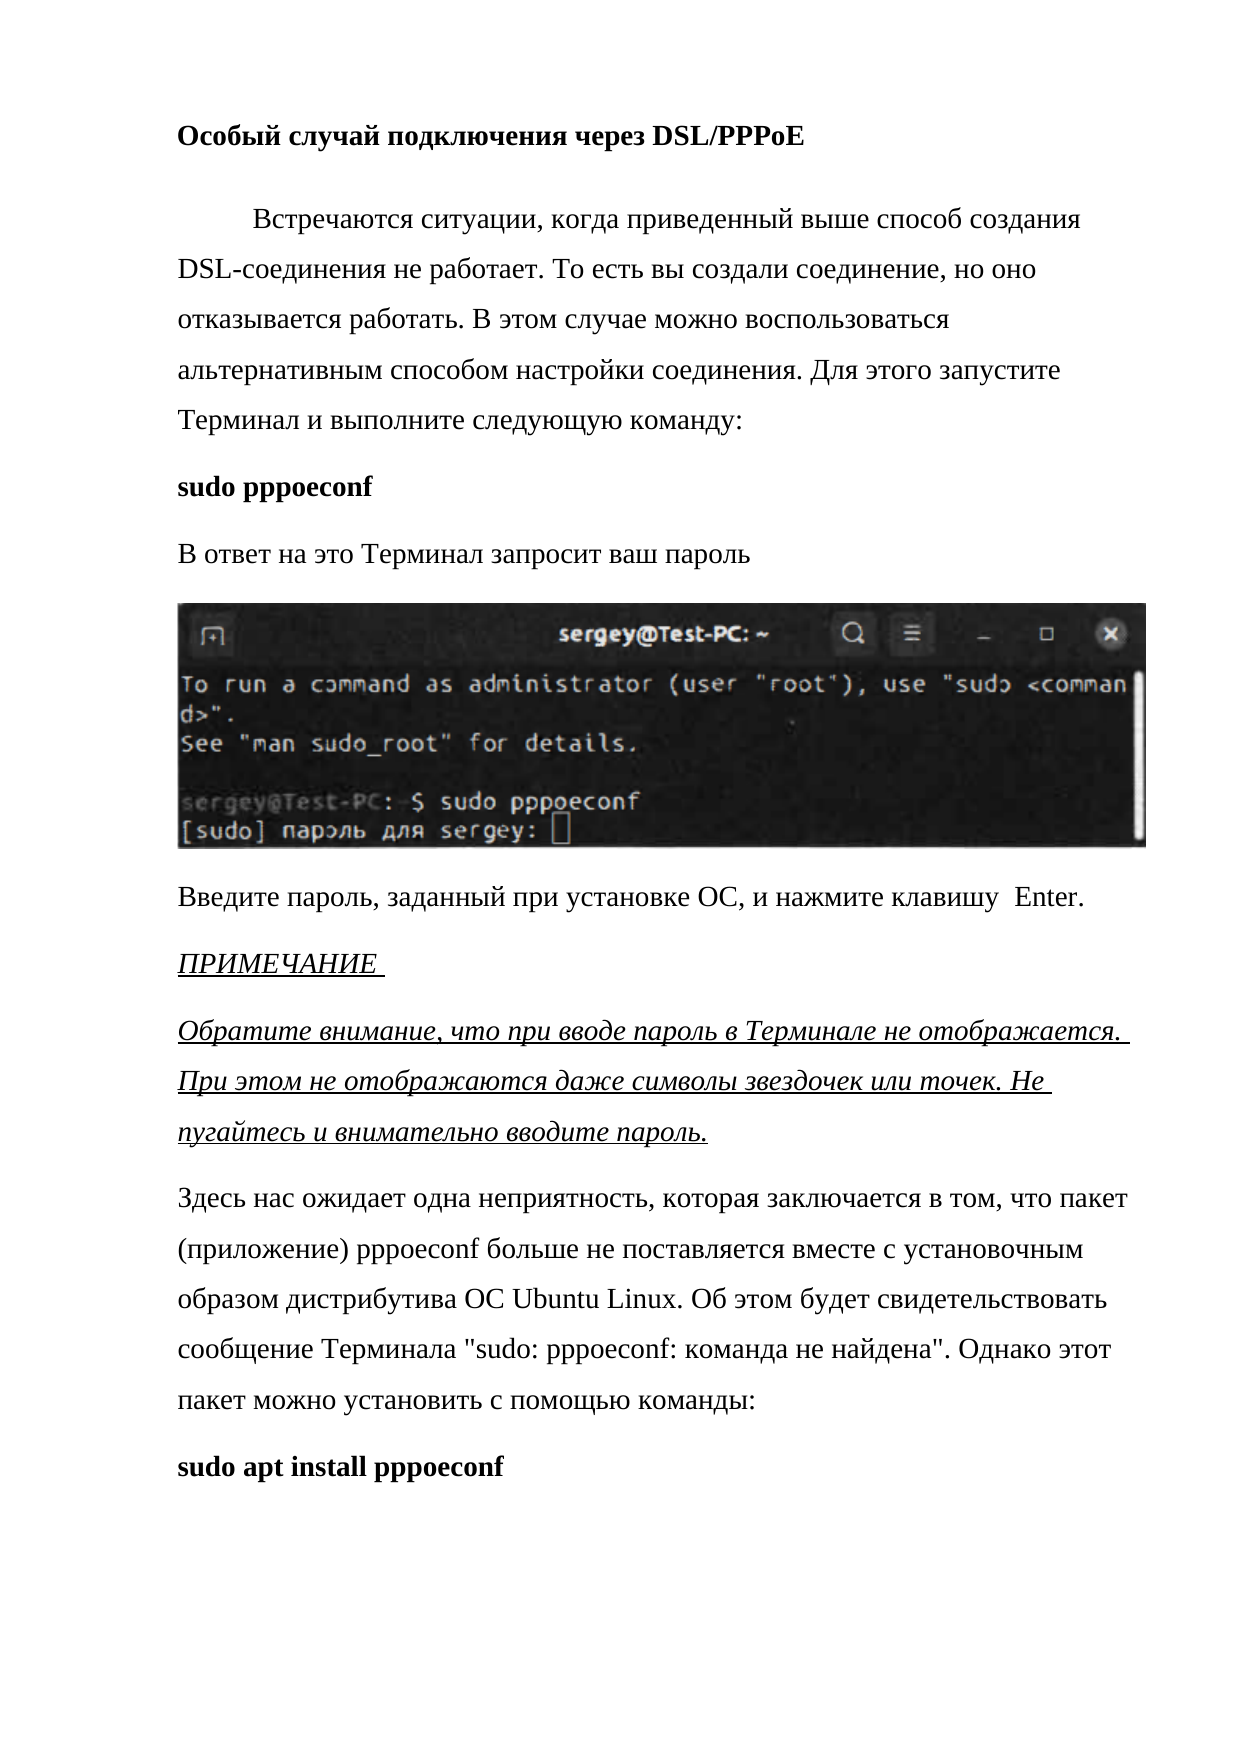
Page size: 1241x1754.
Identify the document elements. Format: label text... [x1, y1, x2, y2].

subtitle Особый случай подключения через DSL/PPPoE [177, 118, 1152, 152]
text sudo apt install pppoeconf [177, 1449, 1152, 1482]
text Встречаются ситуации, когда приведенный выше способ создания DSL-соединения не работает. То есть вы создали соединение, но оно отказывается работать. В этом случае можно воспользоваться альтернативным способом настройки соединения. Для этого запустите Терминал и выполните следующую команду: [177, 201, 1152, 436]
text Обратите внимание, что при вводе пароль в Терминале не отображается. При этом не отображаются даже символы звездочек или точек. Не пугайтесь и внимательно вводите пароль. [177, 1013, 1152, 1147]
text Здесь нас ожидает одна неприятность, которая заключается в том, что пакет (приложение) pppoeconf больше не поставляется вместе с установочным образом дистрибутива ОС Ubuntu Linux. Об этом будет свидетельствовать сообщение Терминала "sudo: pppoeconf: команда не найдена". Однако этот пакет можно установить с помощью команды: [177, 1181, 1152, 1415]
text ПРИМЕЧАНИЕ [177, 946, 1152, 979]
text sudo pppoeconf [177, 469, 1152, 503]
text В ответ на это Терминал запросит ваш пароль [177, 536, 1152, 570]
text Введите пароль, заданный при установке ОС, и нажмите клавишу Enter. [177, 879, 1152, 913]
picture [177, 603, 1146, 849]
